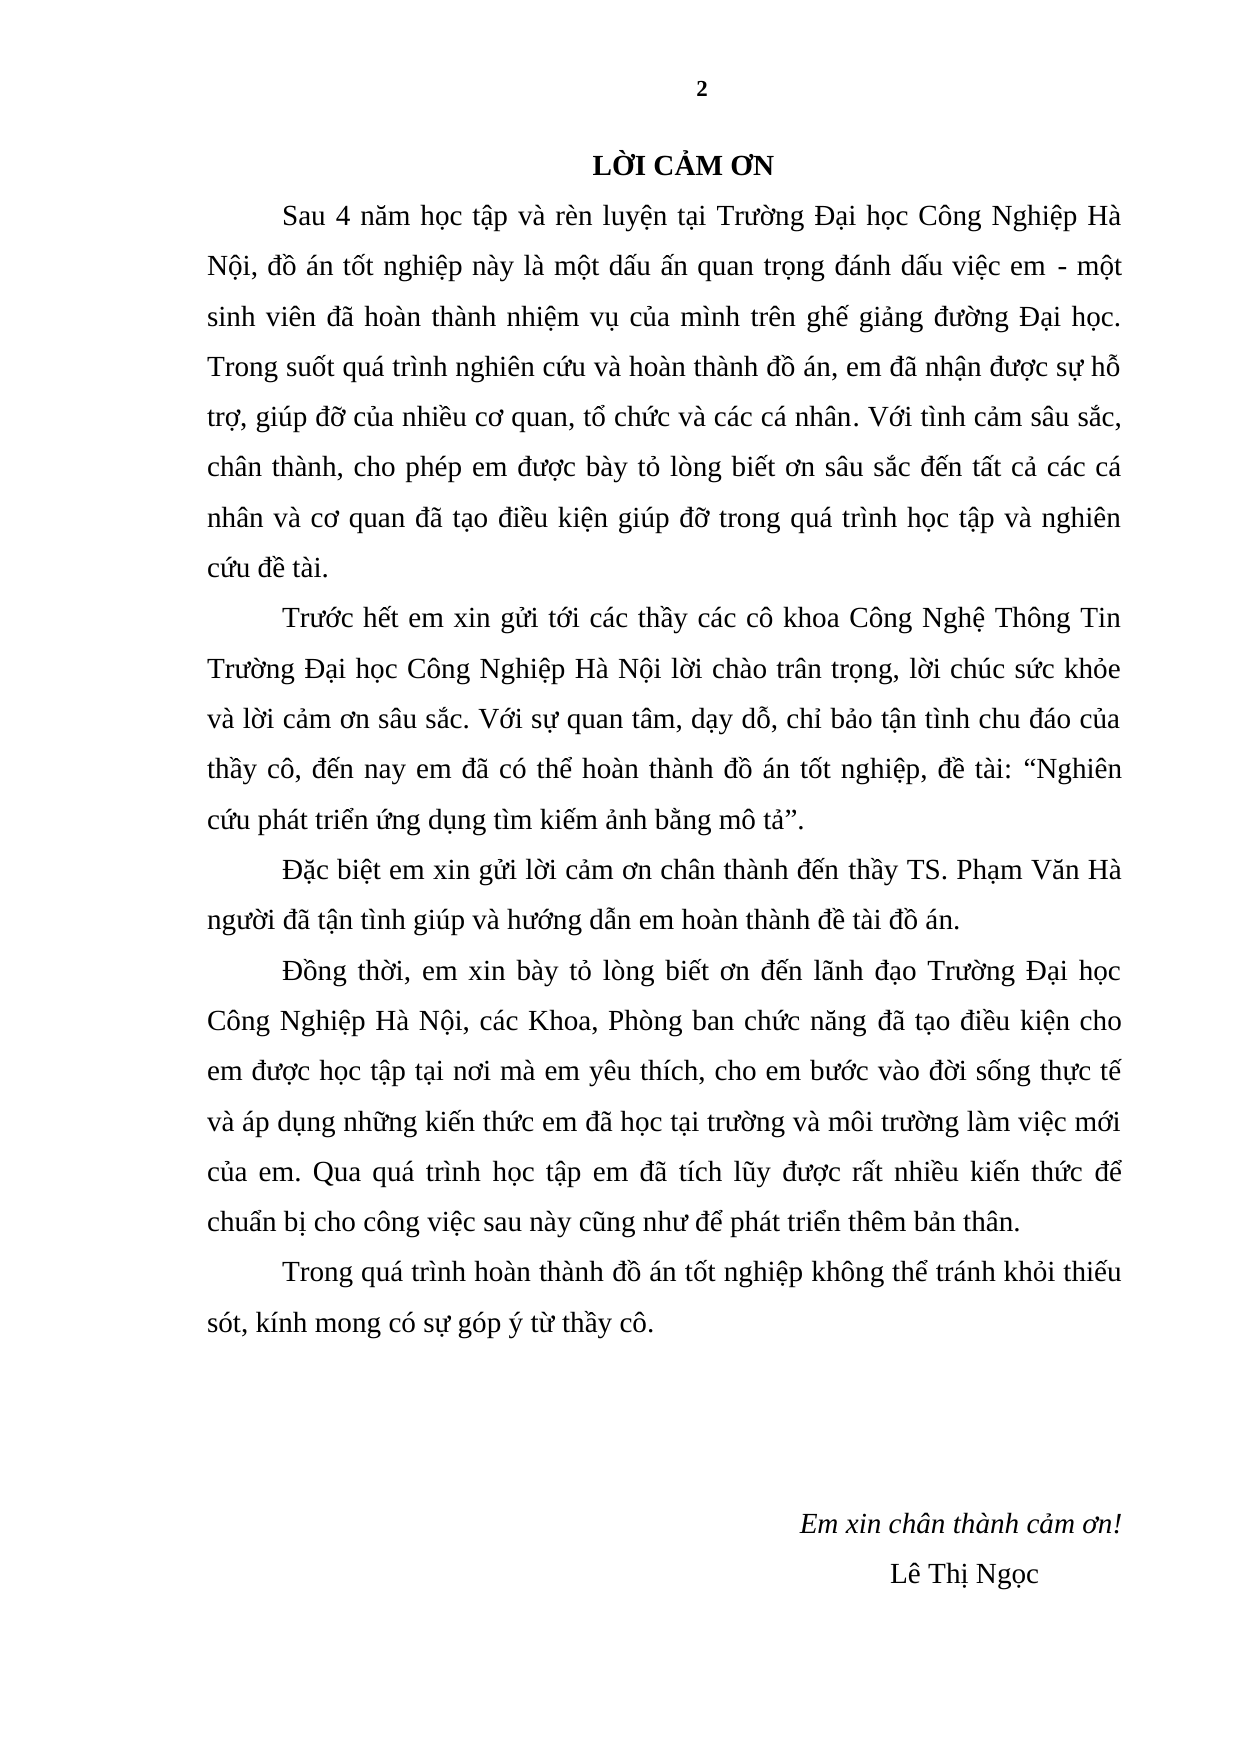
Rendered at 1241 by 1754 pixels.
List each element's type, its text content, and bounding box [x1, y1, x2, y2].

text Đồng thời, em xin bày tỏ lòng biết ơn đến lãnh đạo Trường Đại học Công Nghiệp Hà Nội, các Khoa, Phòng ban chức năng đã tạo điều kiện cho em được học tập tại nơi mà em yêu thích, cho em bước vào đời sống thực tế và áp dụng những kiến thức em đã học tại trường và môi trường làm việc mới của em. Qua quá trình học tập em đã tích lũy được rất nhiều kiến thức để chuẩn bị cho công việc sau này cũng như để phát triển thêm bản thân. [207, 953, 1122, 1238]
subtitle LỜI CẢM ƠN [244, 148, 1122, 181]
text Em xin chân thành cảm ơn! [207, 1506, 1122, 1540]
text Trong quá trình hoàn thành đồ án tốt nghiệp không thể tránh khỏi thiếu sót, kính mong có sự góp ý từ thầy cô. [207, 1254, 1122, 1338]
text Sau 4 năm học tập và rèn luyện tại Trường Đại học Công Nghiệp Hà Nội, đồ án tốt nghiệp này là một dấu ấn quan trọng đánh dấu việc em - một sinh viên đã hoàn thành nhiệm vụ của mình trên ghế giảng đường Đại học. Trong suốt quá trình nghiên cứu và hoàn thành đồ án, em đã nhận được sự hỗ trợ, giúp đỡ của nhiều cơ quan, tổ chức và các cá nhân. Với tình cảm sâu sắc, chân thành, cho phép em được bày tỏ lòng biết ơn sâu sắc đến tất cả các cá nhân và cơ quan đã tạo điều kiện giúp đỡ trong quá trình học tập và nghiên cứu đề tài. [207, 198, 1122, 584]
text Lê Thị Ngọc [732, 1556, 1122, 1590]
text Đặc biệt em xin gửi lời cảm ơn chân thành đến thầy TS. Phạm Văn Hà người đã tận tình giúp và hướng dẫn em hoàn thành đề tài đồ án. [207, 852, 1122, 936]
text Trước hết em xin gửi tới các thầy các cô khoa Công Nghệ Thông Tin Trường Đại học Công Nghiệp Hà Nội lời chào trân trọng, lời chúc sức khỏe và lời cảm ơn sâu sắc. Với sự quan tâm, dạy dỗ, chỉ bảo tận tình chu đáo của thầy cô, đến nay em đã có thể hoàn thành đồ án tốt nghiệp, đề tài: “Nghiên cứu phát triển ứng dụng tìm kiếm ảnh bằng mô tả”. [207, 601, 1122, 835]
